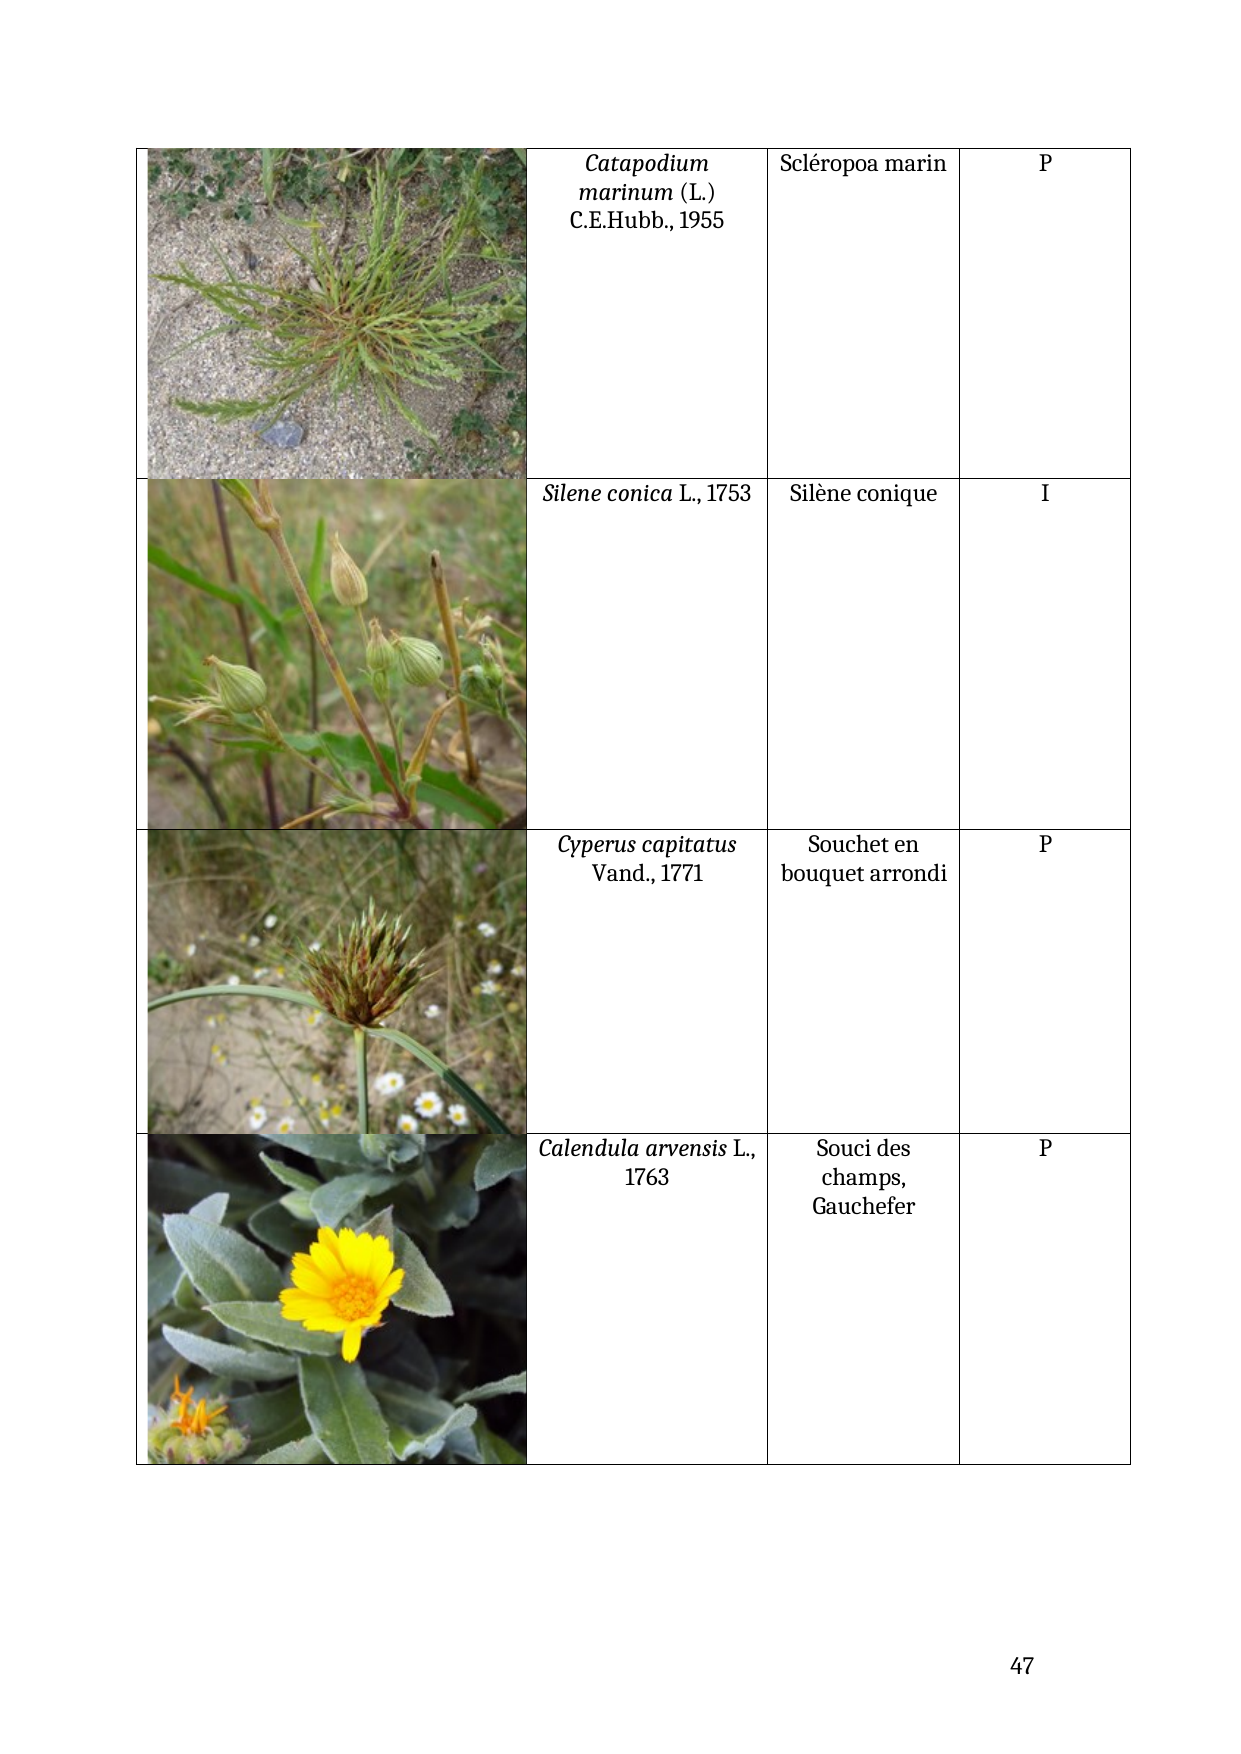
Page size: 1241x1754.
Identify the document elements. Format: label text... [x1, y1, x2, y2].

table_cell Scléropoa marin [768, 149, 959, 478]
table_cell Silène conique [768, 479, 959, 829]
picture [147, 830, 527, 1464]
table_cell [137, 479, 147, 829]
table_cell Souchet en bouquet arrondi [768, 830, 959, 1133]
table_cell P [960, 149, 1130, 478]
picture [147, 148, 527, 829]
table_cell Cyperus capitatus Vand., 1771 [527, 830, 767, 1133]
table_cell Souci des champs, Gauchefer [768, 1134, 959, 1464]
table_cell Catapodium marinum (L.) C.E.Hubb., 1955 [527, 149, 767, 478]
table_cell P [960, 830, 1130, 1133]
table_cell [137, 830, 147, 1133]
table_cell [137, 149, 147, 478]
table_cell Calendula arvensis L., 1763 [527, 1134, 767, 1464]
table_cell I [960, 479, 1130, 829]
table_cell [137, 1134, 147, 1464]
table_cell P [960, 1134, 1130, 1464]
table_cell Silene conica L., 1753 [527, 479, 767, 829]
